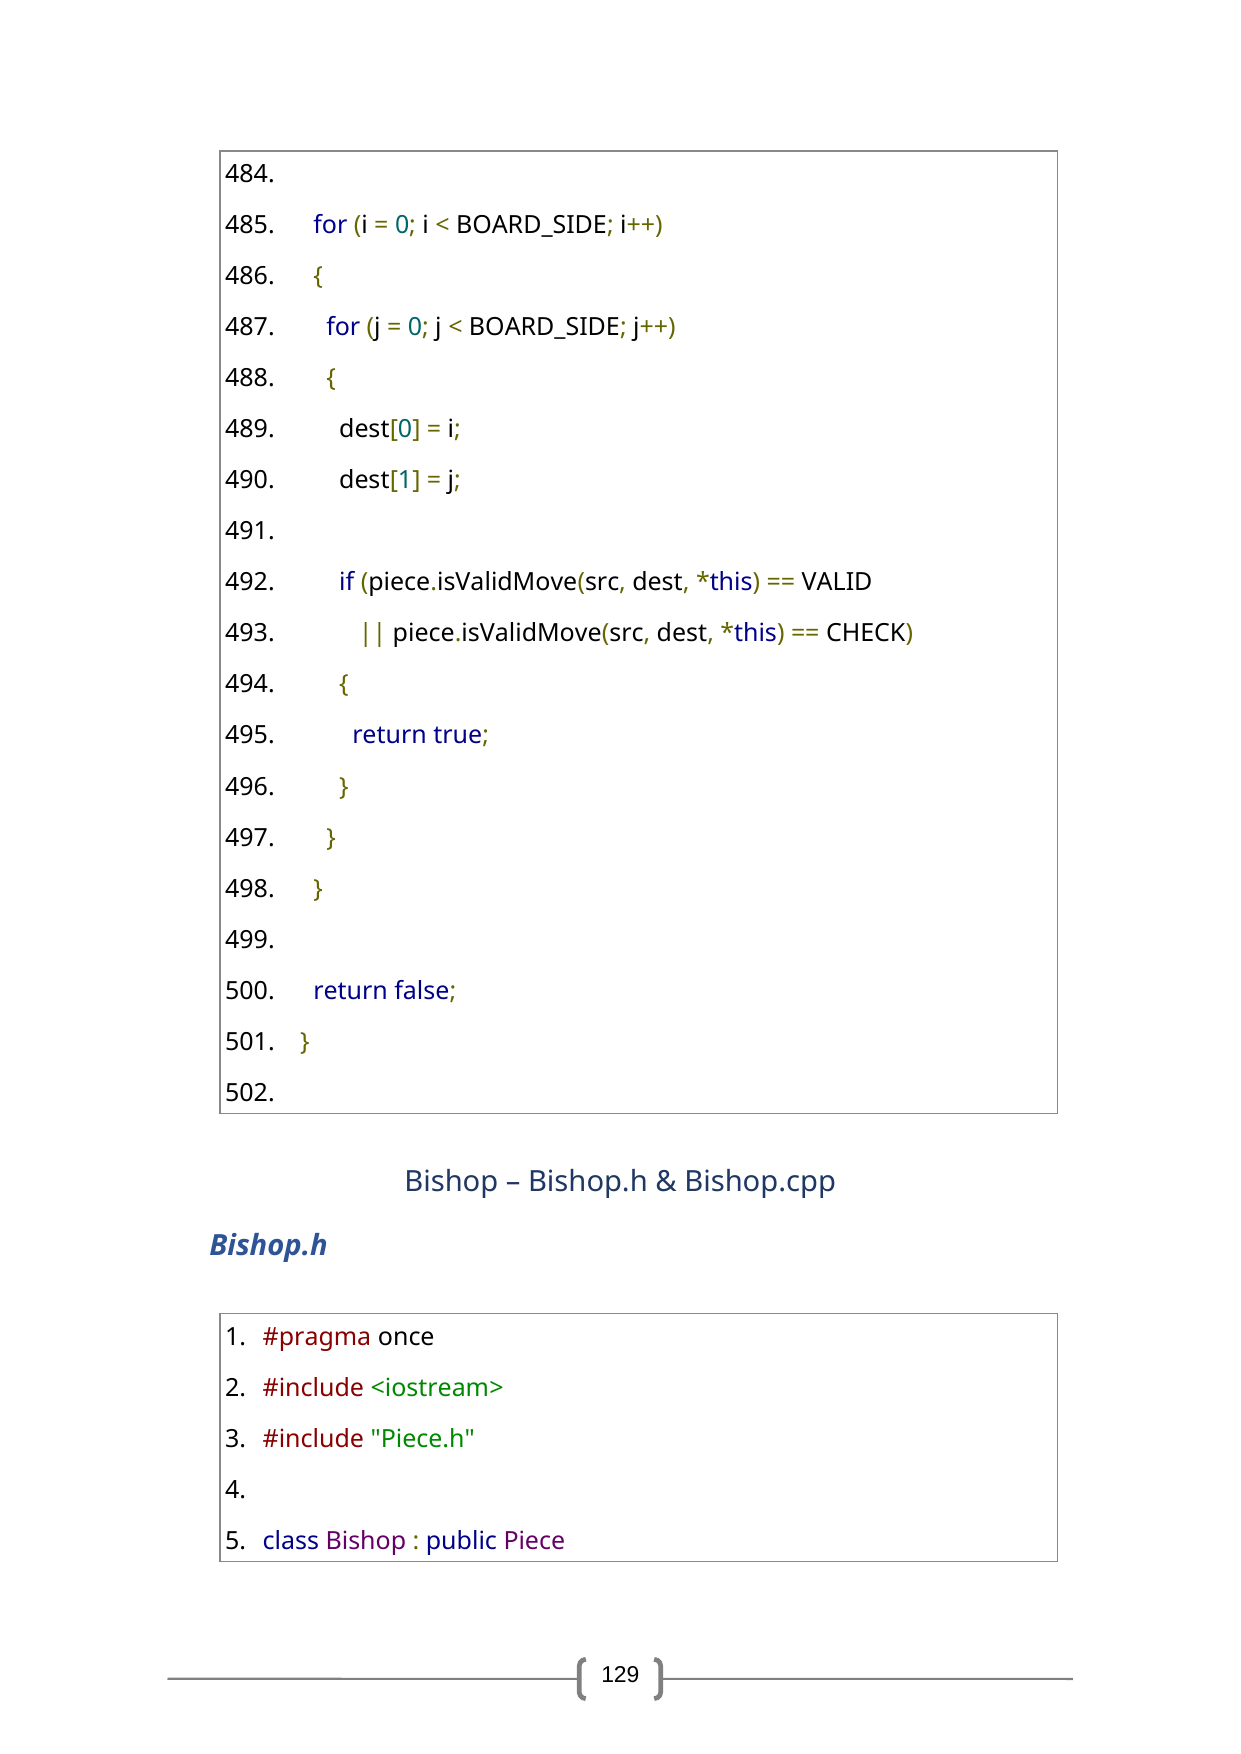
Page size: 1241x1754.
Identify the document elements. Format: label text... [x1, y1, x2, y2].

list { [221, 252, 1057, 292]
list dest[1] = j; [221, 456, 1057, 496]
list class Bishop : public Piece [221, 1517, 1057, 1561]
list #include <iostream> [221, 1364, 1057, 1403]
list } [221, 813, 1057, 853]
list || piece.isValidMove(src, dest, *this) == CHECK) [221, 609, 1057, 649]
list if (piece.isValidMove(src, dest, *this) == VALID [221, 558, 1057, 598]
subtitle Bishop.h [187, 1224, 1053, 1264]
list } [221, 864, 1057, 904]
list { [221, 354, 1057, 394]
list return false; [221, 967, 1057, 1006]
list } [221, 762, 1057, 802]
list dest[0] = i; [221, 405, 1057, 445]
list } [221, 1018, 1057, 1057]
list #include "Piece.h" [221, 1415, 1057, 1454]
subtitle Bishop – Bishop.h & Bishop.cpp [187, 1160, 1053, 1200]
list for (i = 0; i < BOARD_SIDE; i++) [221, 201, 1057, 241]
list return true; [221, 711, 1057, 751]
list { [221, 660, 1057, 700]
list for (j = 0; j < BOARD_SIDE; j++) [221, 303, 1057, 343]
list #pragma once [221, 1314, 1057, 1352]
